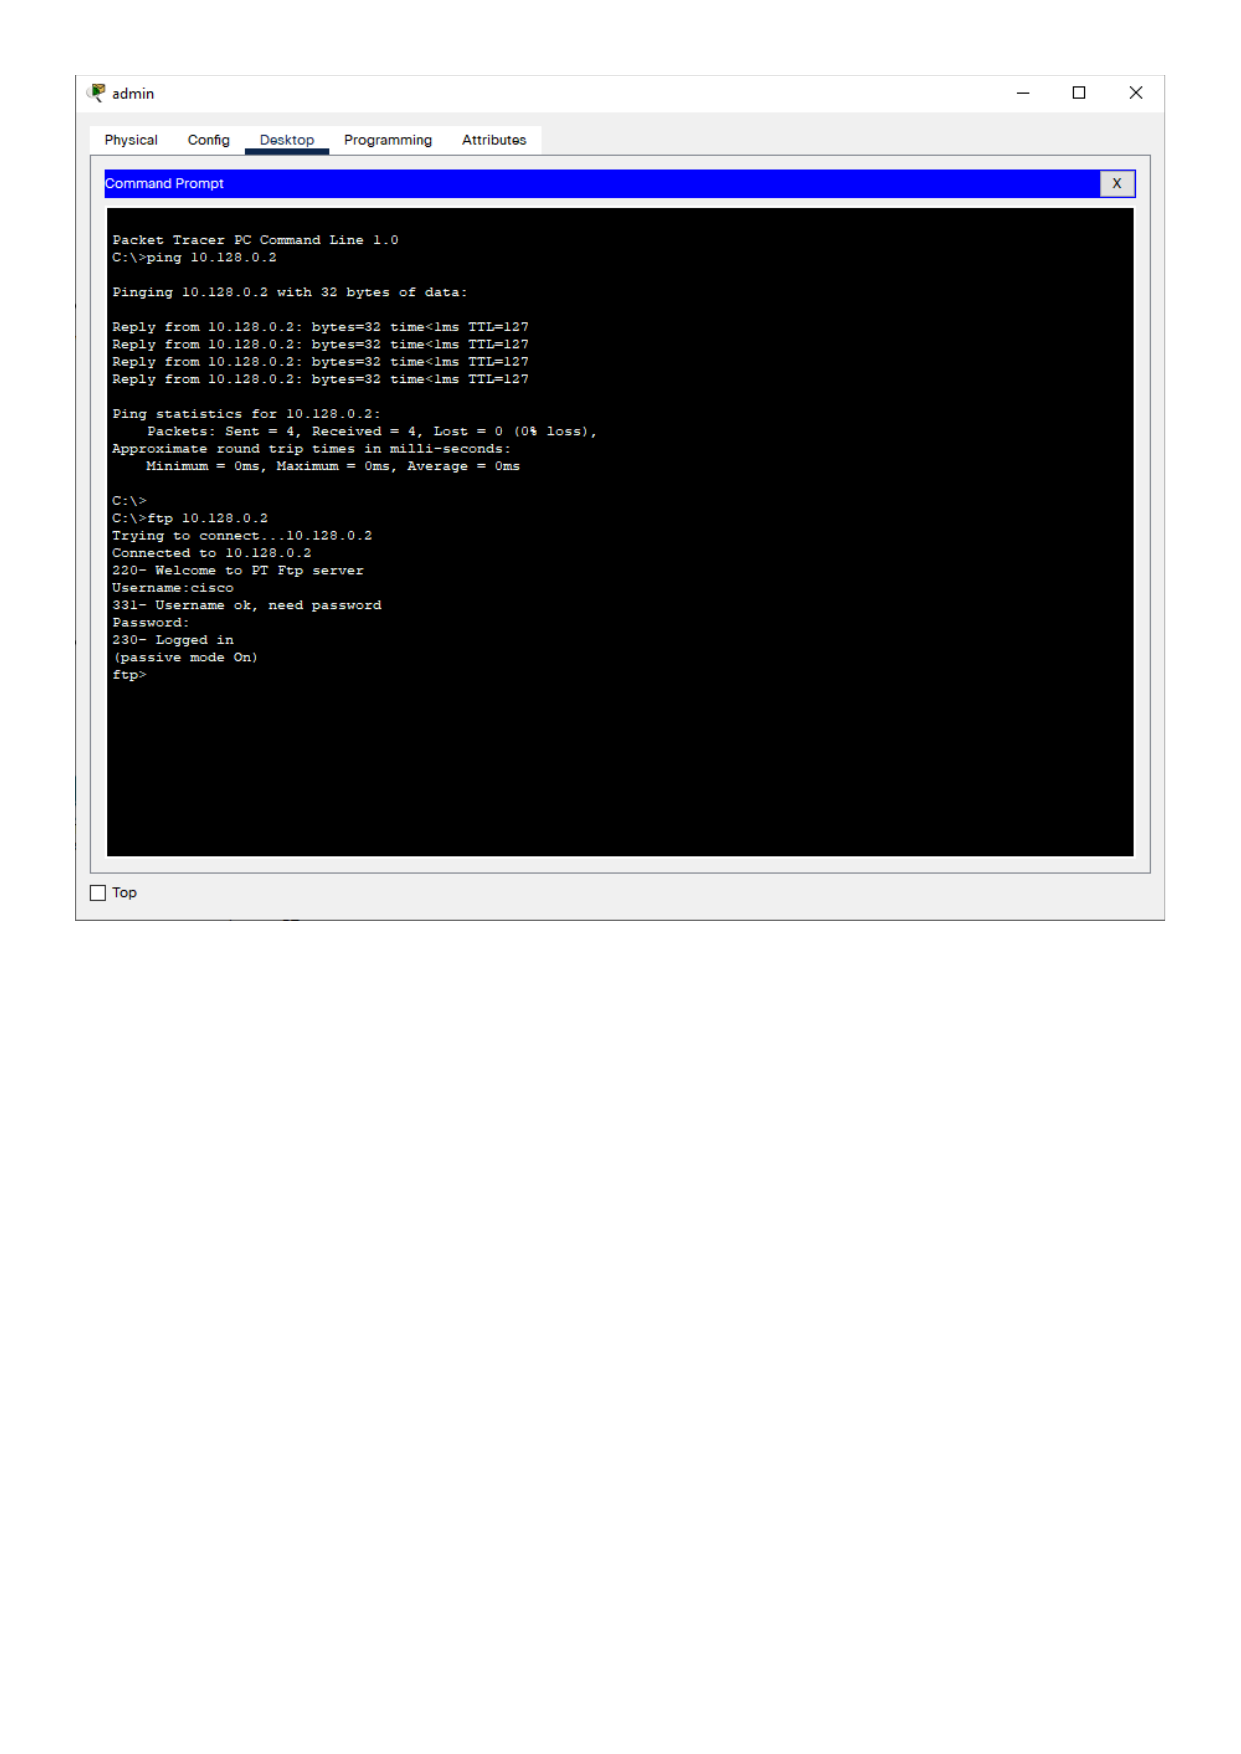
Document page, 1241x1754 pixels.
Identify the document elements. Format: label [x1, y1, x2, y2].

picture [75, 75, 1166, 921]
